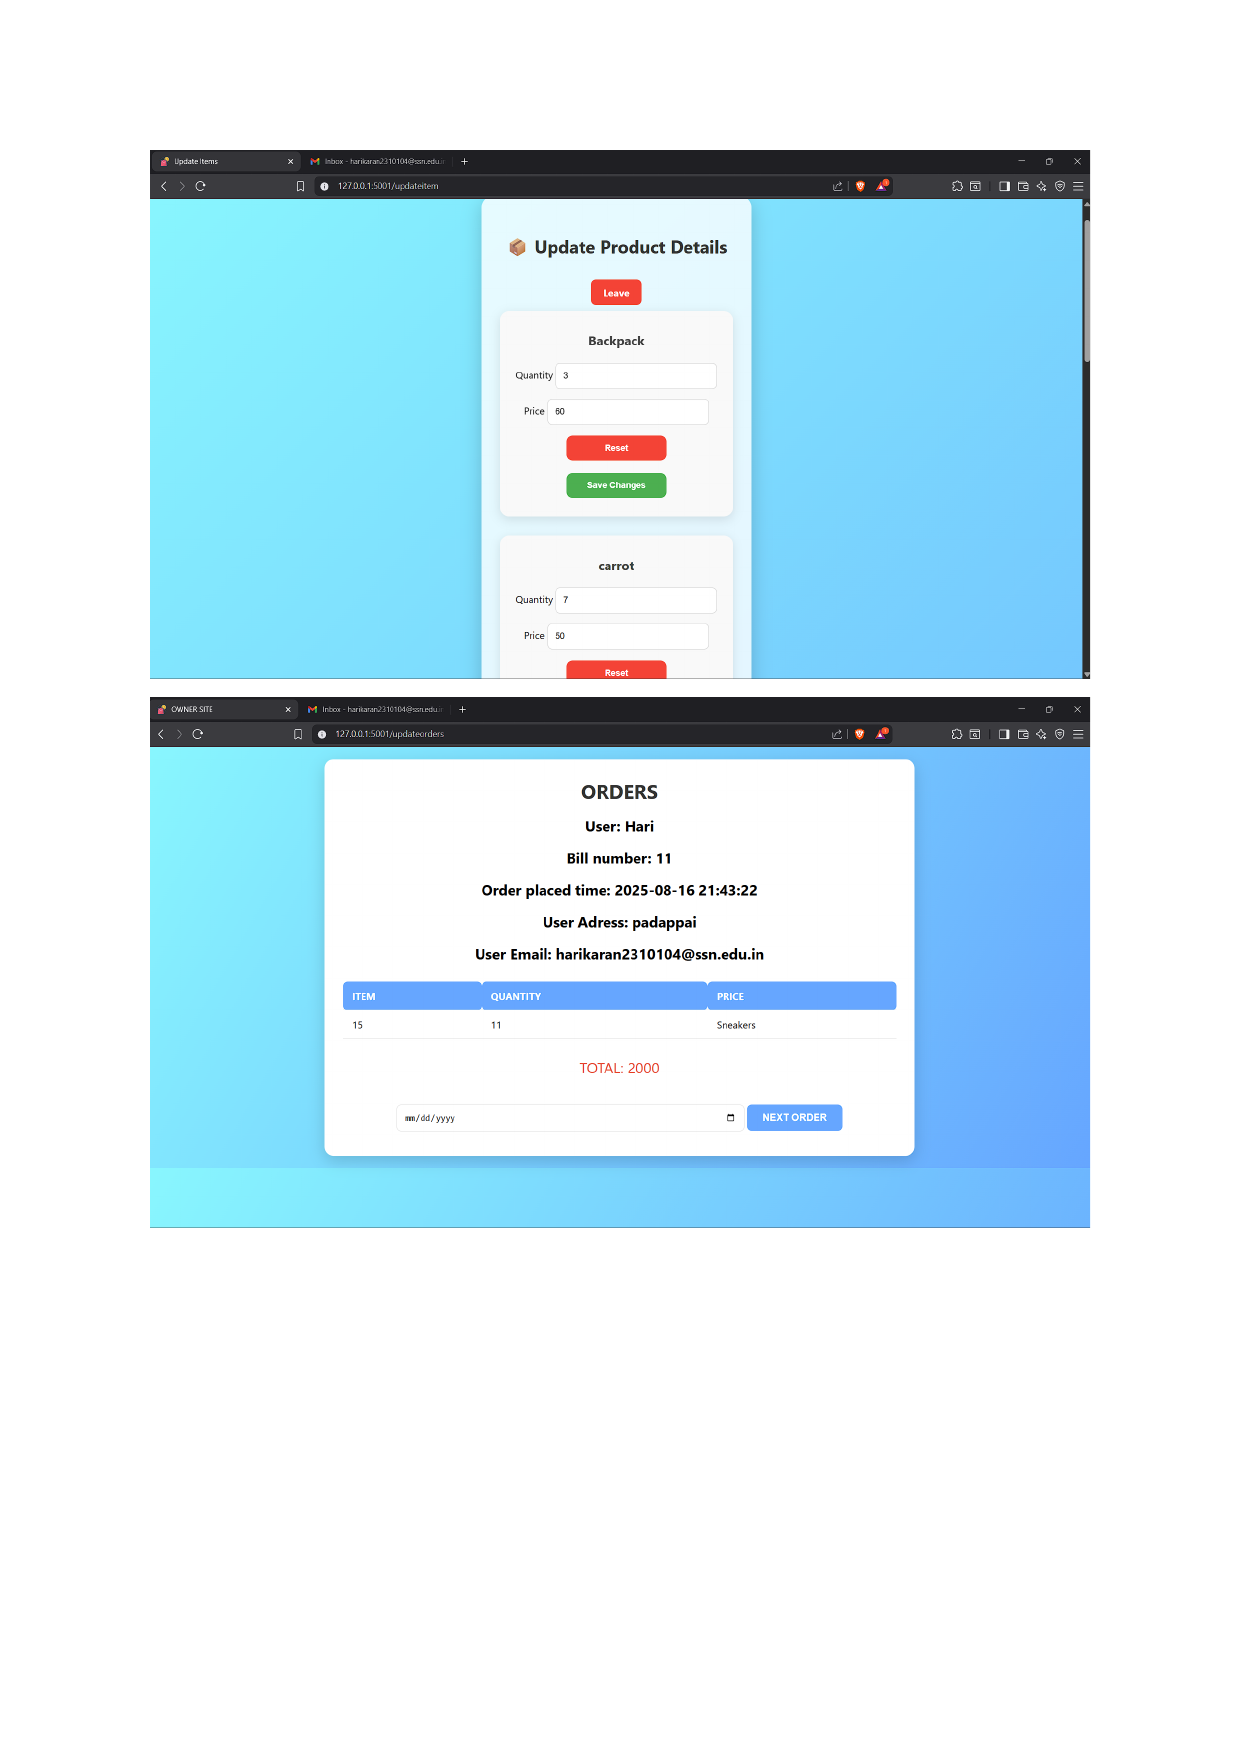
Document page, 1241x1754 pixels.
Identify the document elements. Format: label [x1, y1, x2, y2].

picture [150, 697, 1091, 1228]
picture [150, 150, 1091, 679]
